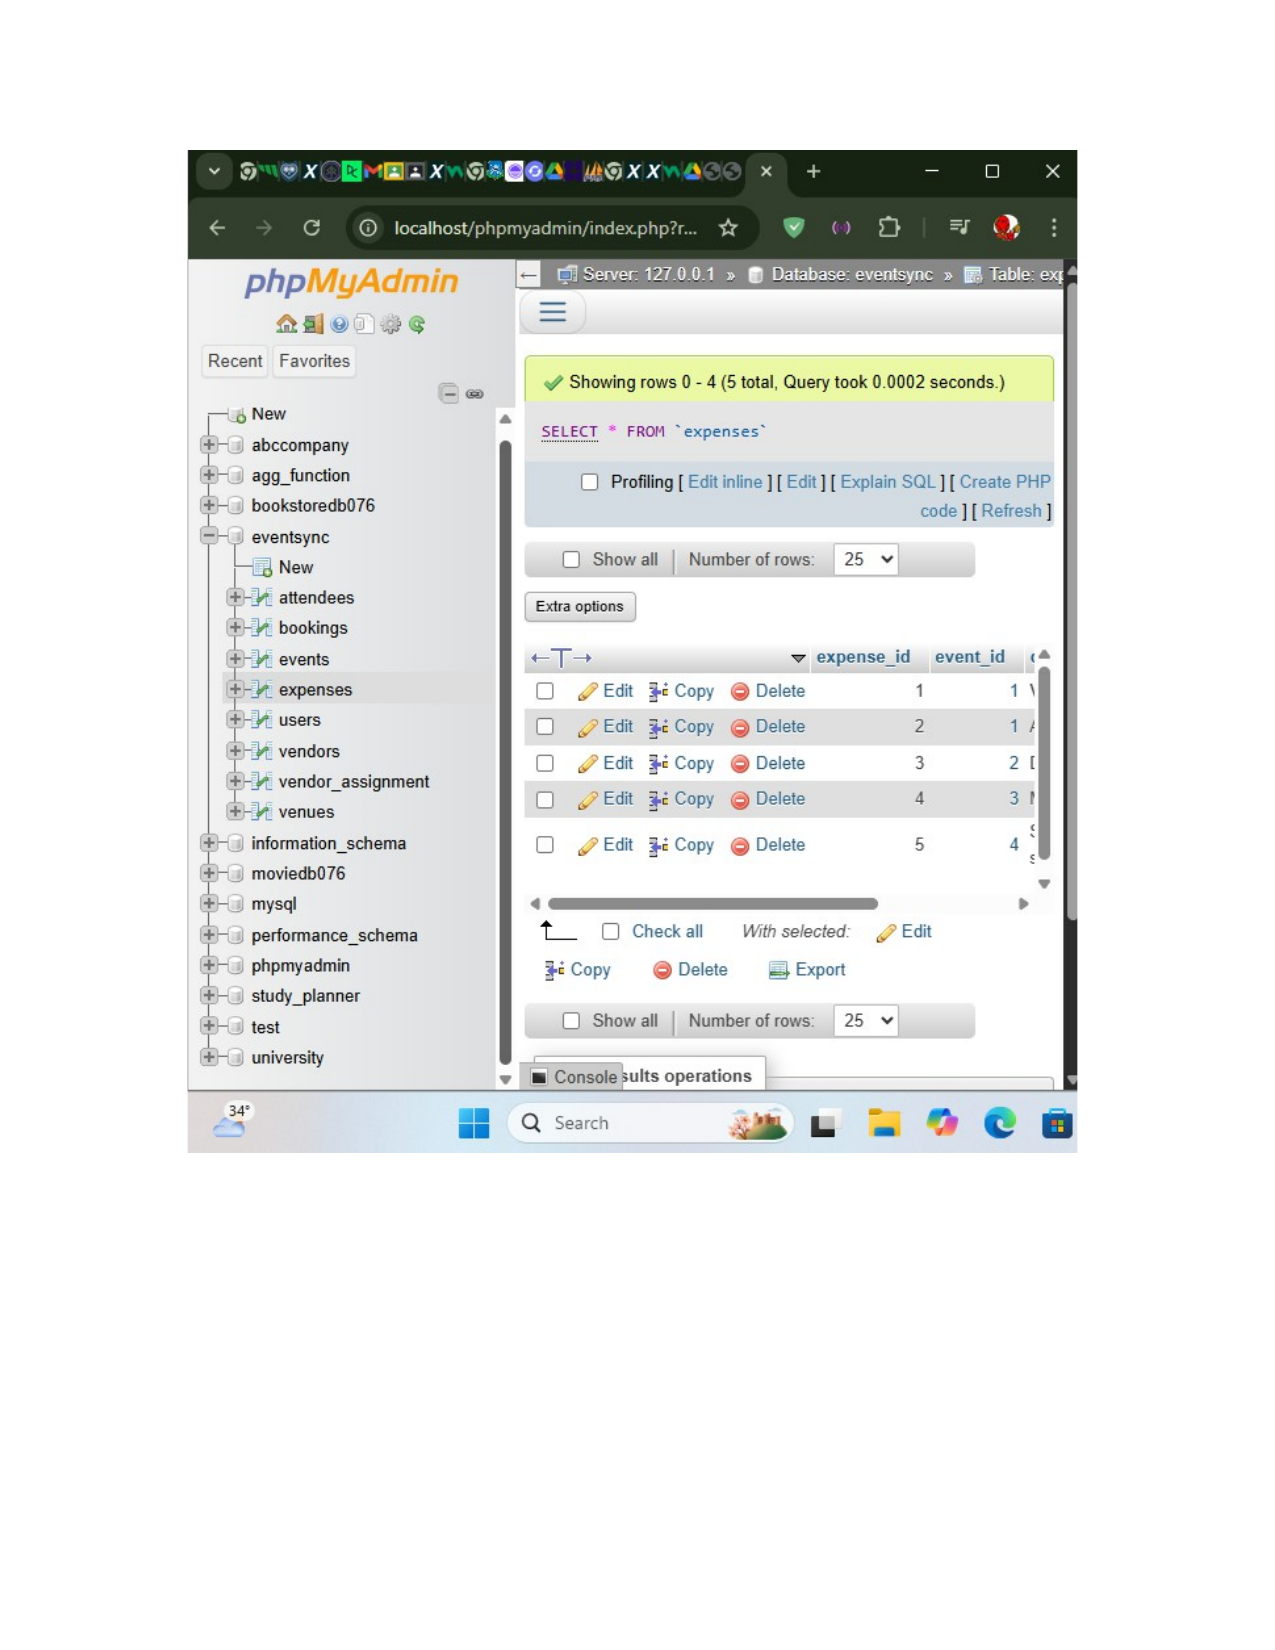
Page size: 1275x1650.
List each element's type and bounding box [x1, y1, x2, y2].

picture [187, 150, 1078, 1153]
